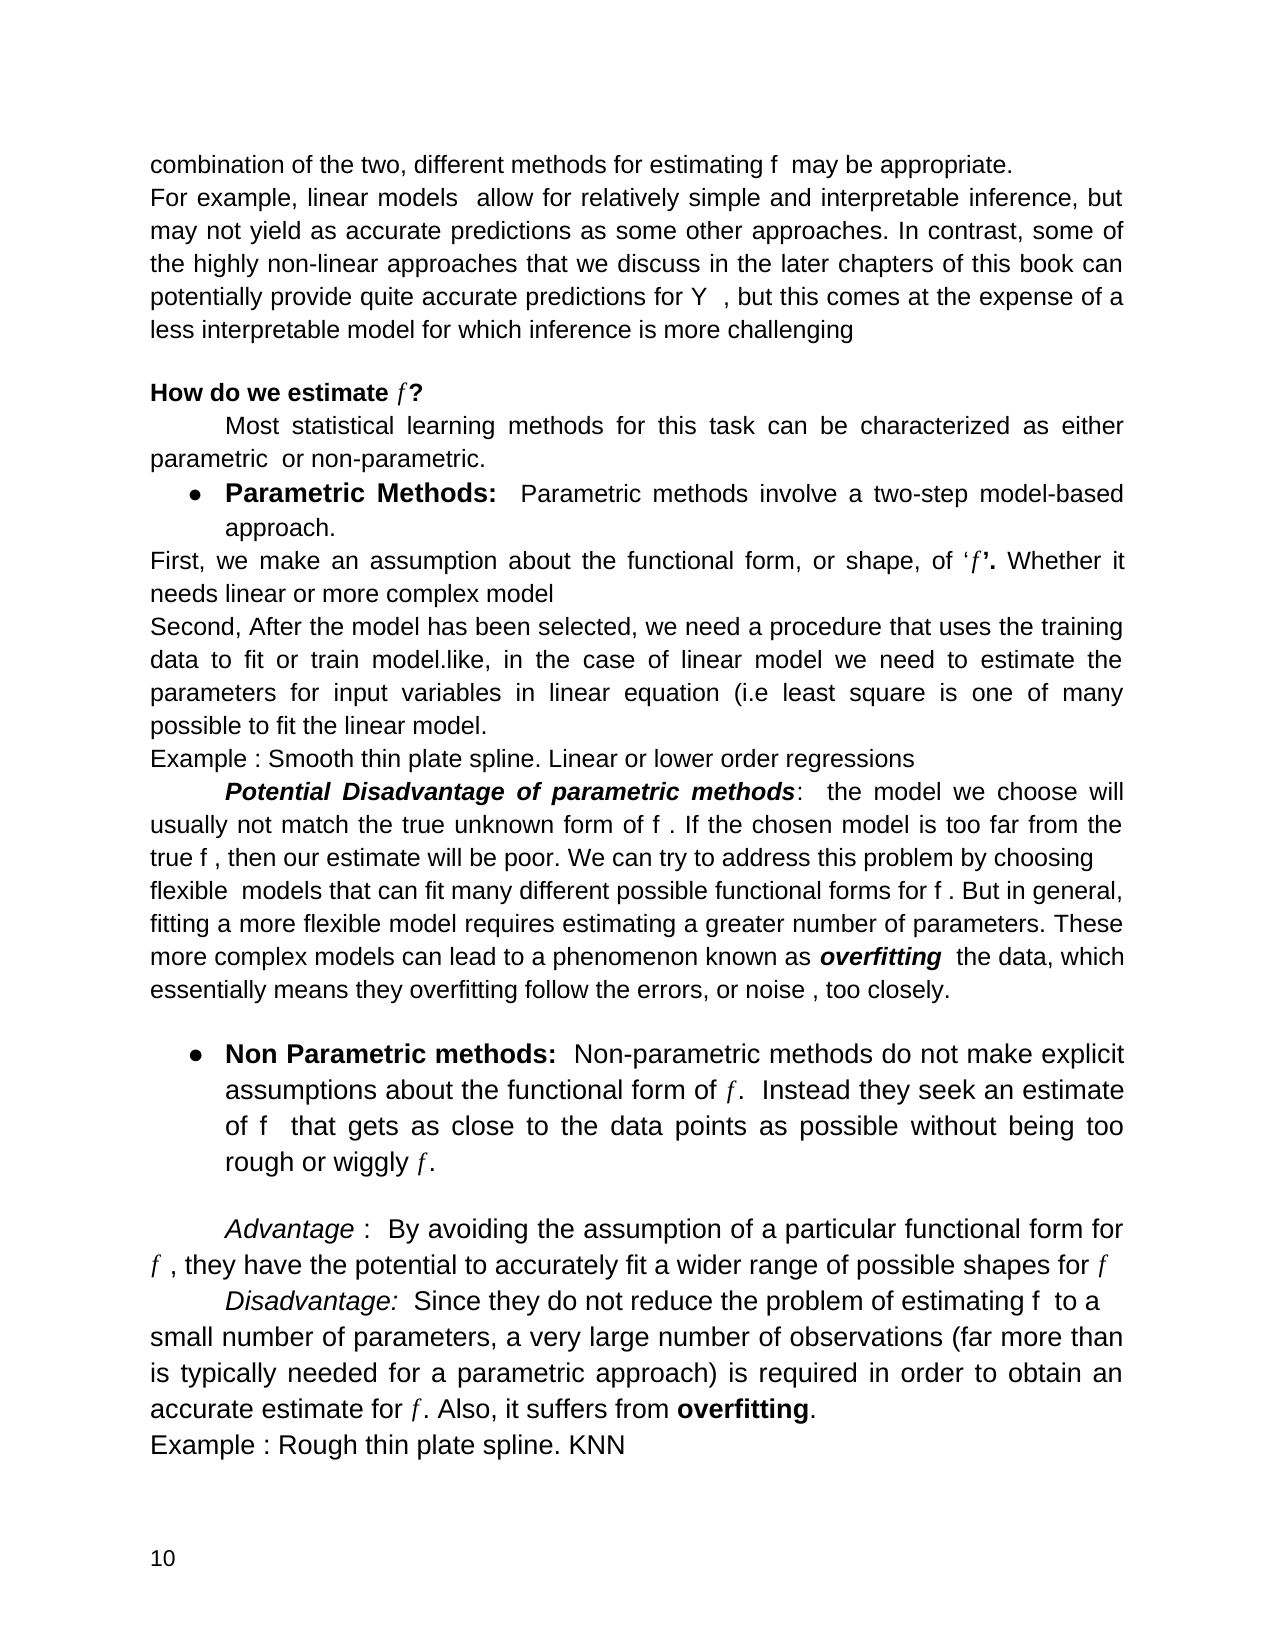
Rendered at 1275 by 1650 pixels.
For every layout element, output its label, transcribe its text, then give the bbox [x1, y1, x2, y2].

text Second, After the model has been selected, we need a procedure that uses the training data to fit or train model.like, in the case of linear model we need to estimate the parameters for input variables in linear equation (i.e least square is one of many possible to fit the linear model. [150, 612, 1125, 740]
text For example, linear models allow for relatively simple and interpretable inference, but may not yield as accurate predictions as some other approaches. In contrast, some of the highly non-linear approaches that we discuss in the later chapters of this book can potentially provide quite accurate predictions for Y , but this comes at the expense of a less interpretable model for which inference is more challenging [150, 183, 1125, 344]
text Example : Smooth thin plate spline. Linear or lower order regressions [150, 744, 1125, 773]
text How do we estimate ? [150, 378, 1125, 407]
text Potential Disadvantage of parametric methods: the model we choose will usually not match the true unknown form of f . If the chosen model is too far from the true f , then our estimate will be poor. We can try to address this problem by choosing [150, 777, 1125, 872]
text small number of parameters, a very large number of observations (far more than is typically needed for a parametric approach) is required in order to obtain an accurate estimate for . Also, it suffers from overfitting. [150, 1321, 1125, 1424]
text First, we make an assumption about the functional form, or shape, of ‘’. Whether it needs linear or more complex model [150, 546, 1125, 608]
text Example : Rough thin plate spline. KNN [150, 1429, 1125, 1460]
list Non Parametric methods: Non-parametric methods do not make explicit assumptions about the functional form of . Instead they seek an estimate of f that gets as close to the data points as possible without being too rough or wiggly . [187, 1038, 1125, 1177]
list Parametric Methods: Parametric methods involve a two-step model-based approach. [187, 477, 1125, 542]
text Disadvantage: Since they do not reduce the problem of estimating f to a [150, 1285, 1125, 1316]
text combination of the two, different methods for estimating f may be appropriate. [150, 150, 1125, 179]
text Advantage : By avoiding the assumption of a particular functional form for , they have the potential to accurately fit a wider range of possible shapes for [150, 1213, 1125, 1280]
text Most statistical learning methods for this task can be characterized as either parametric or non-parametric. [150, 411, 1125, 473]
text flexible models that can fit many different possible functional forms for f . But in general, fitting a more flexible model requires estimating a greater number of parameters. These more complex models can lead to a phenomenon known as overfitting the data, which essentially means they overfitting follow the errors, or noise , too closely. [150, 876, 1125, 1004]
